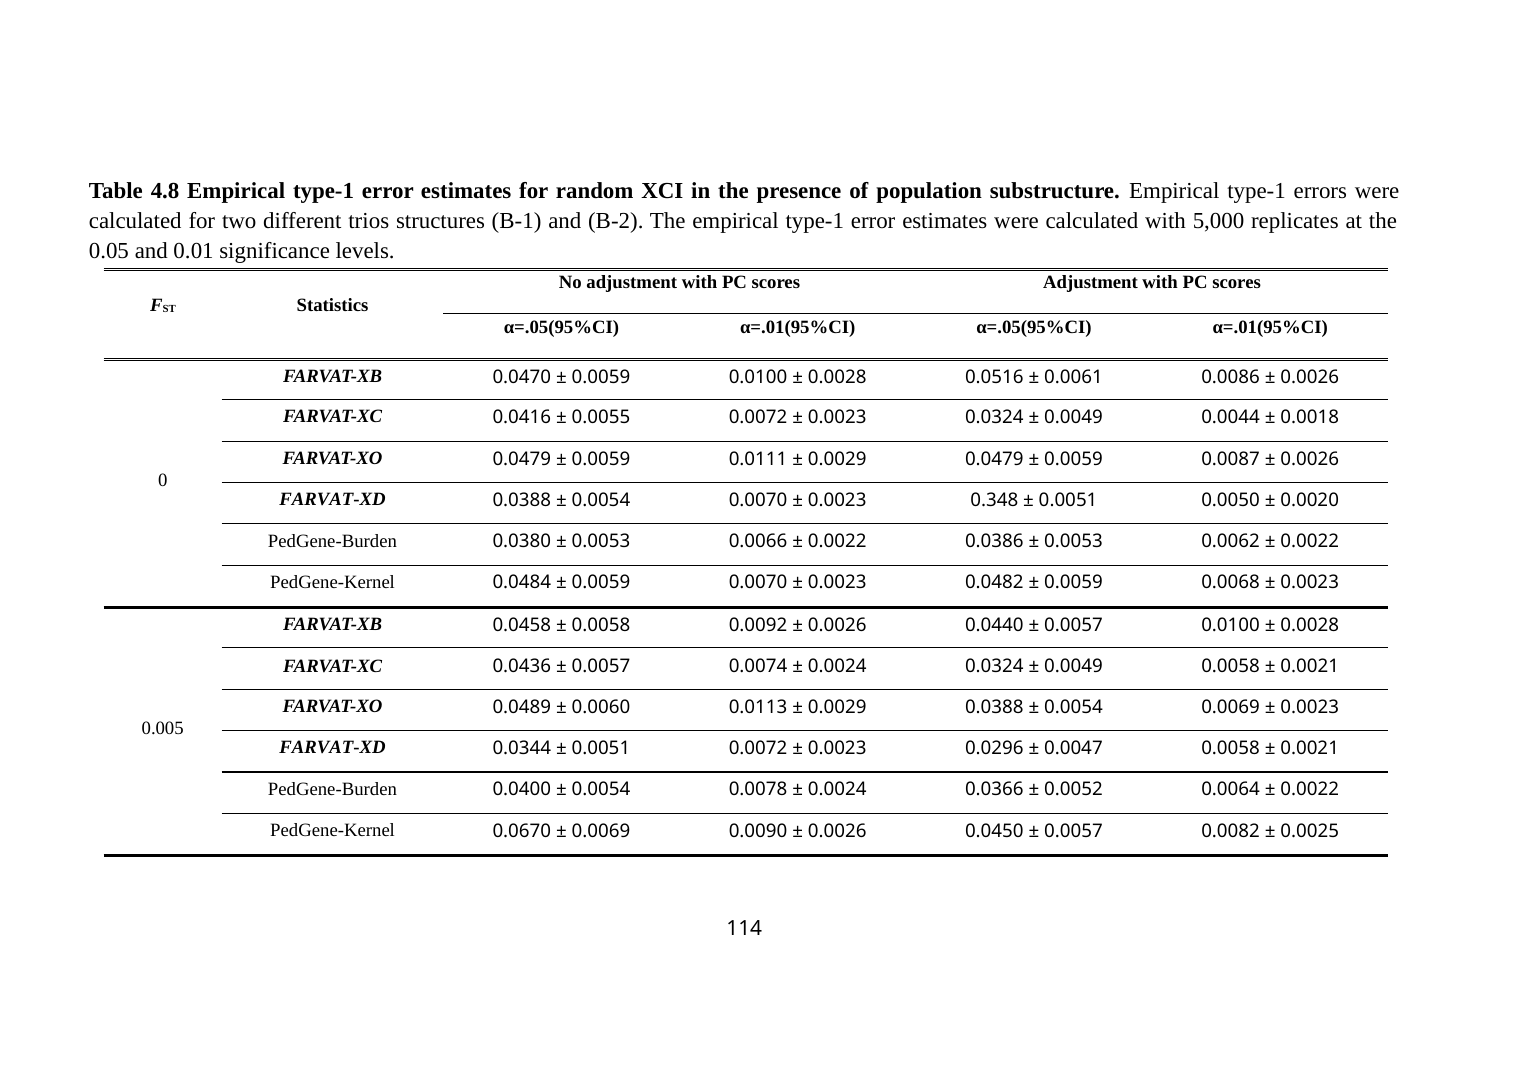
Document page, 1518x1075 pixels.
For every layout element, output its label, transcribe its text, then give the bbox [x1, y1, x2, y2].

text Table 4.8 Empirical type-1 error estimates for random XCI in the presence of population substructure. Empirical type-1 errors were calculated for two different trios structures (B-1) and (B-2). The empirical type-1 error estimates were calculated with 5,000 replicates at the 0.05 and 0.01 significance levels. [89, 177, 1399, 264]
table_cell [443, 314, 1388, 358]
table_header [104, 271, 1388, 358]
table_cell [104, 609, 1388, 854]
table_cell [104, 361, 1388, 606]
